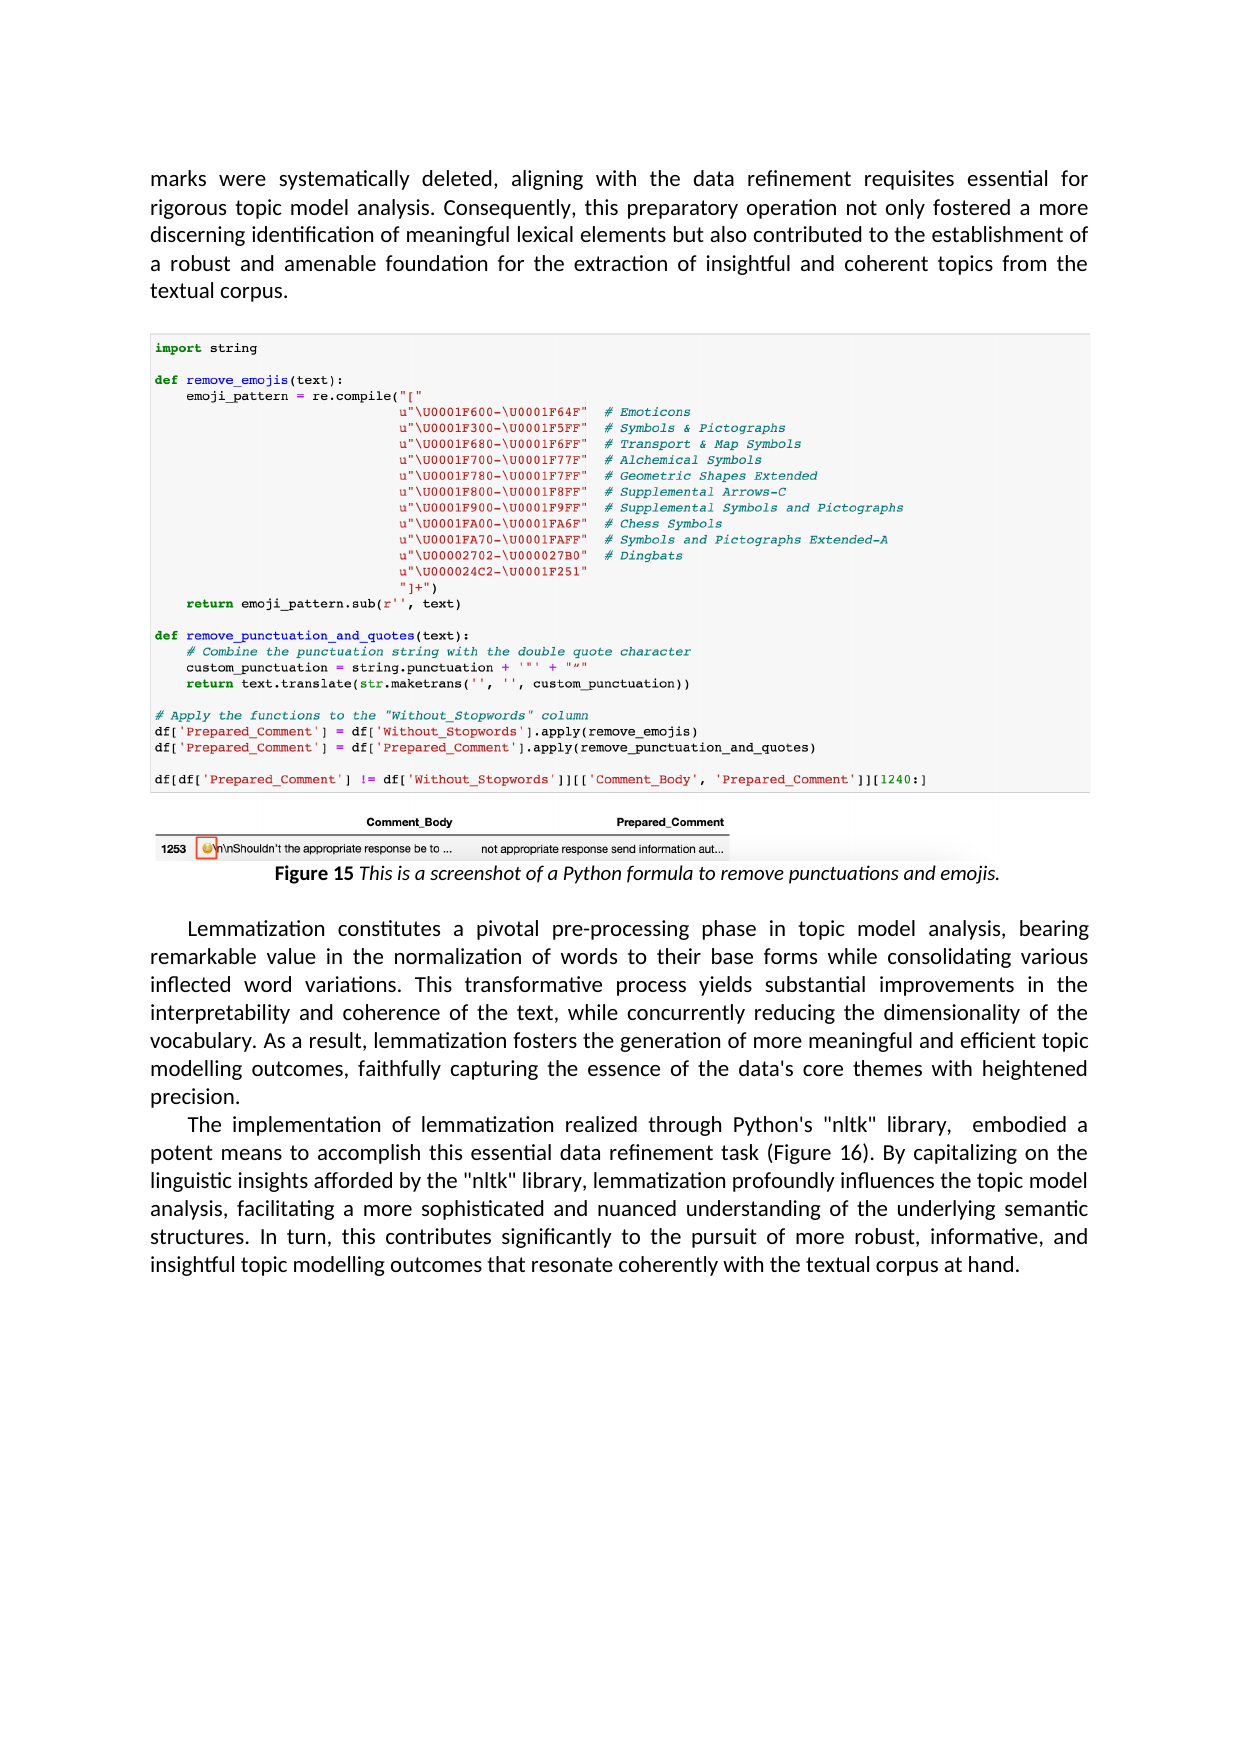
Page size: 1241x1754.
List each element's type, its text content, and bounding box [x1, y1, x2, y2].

text The implementation of lemmatization realized through Python's "nltk" library, embodied a potent means to accomplish this essential data refinement task (Figure 16). By capitalizing on the linguistic insights afforded by the "nltk" library, lemmatization profoundly influences the topic model analysis, facilitating a more sophisticated and nuanced understanding of the underlying semantic structures. In turn, this contributes significantly to the pursuit of more robust, informative, and insightful topic modelling outcomes that resonate coherently with the textual corpus at hand. [150, 1110, 1090, 1278]
text Figure 15 This is a screenshot of a Python formula to remove punctuations and emojis. [150, 861, 1090, 886]
picture [150, 332, 1091, 861]
text Lemmatization constitutes a pivotal pre-processing phase in topic model analysis, bearing remarkable value in the normalization of words to their base forms while consolidating various inflected word variations. This transformative process yields substantial improvements in the interpretability and coherence of the text, while concurrently reducing the dimensionality of the vocabulary. As a result, lemmatization fosters the generation of more meaningful and efficient topic modelling outcomes, faithfully capturing the essence of the data's core themes with heightened precision. [150, 914, 1090, 1110]
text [150, 164, 1090, 305]
